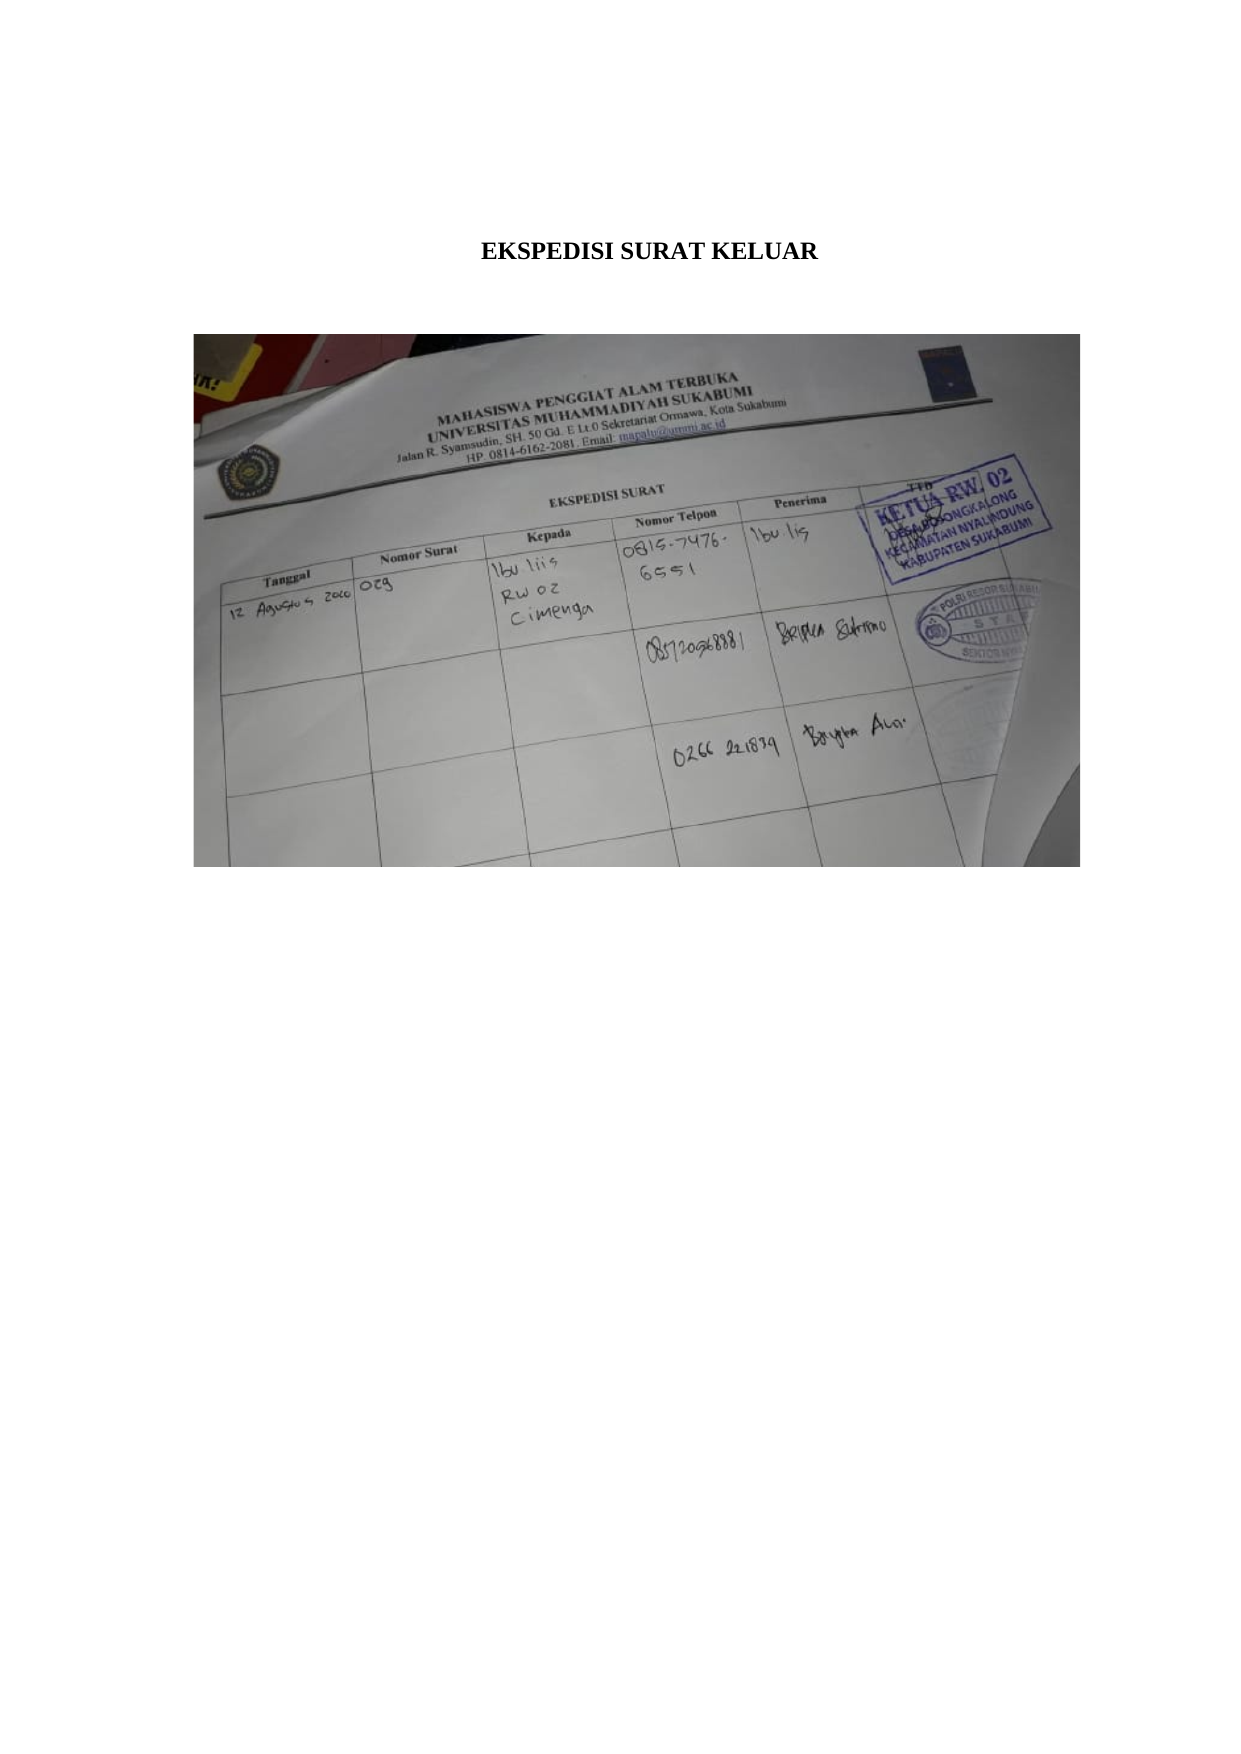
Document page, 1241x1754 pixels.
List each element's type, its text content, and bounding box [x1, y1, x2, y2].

text EKSPEDISI SURAT KELUAR [236, 236, 1063, 265]
picture [193, 334, 1081, 867]
